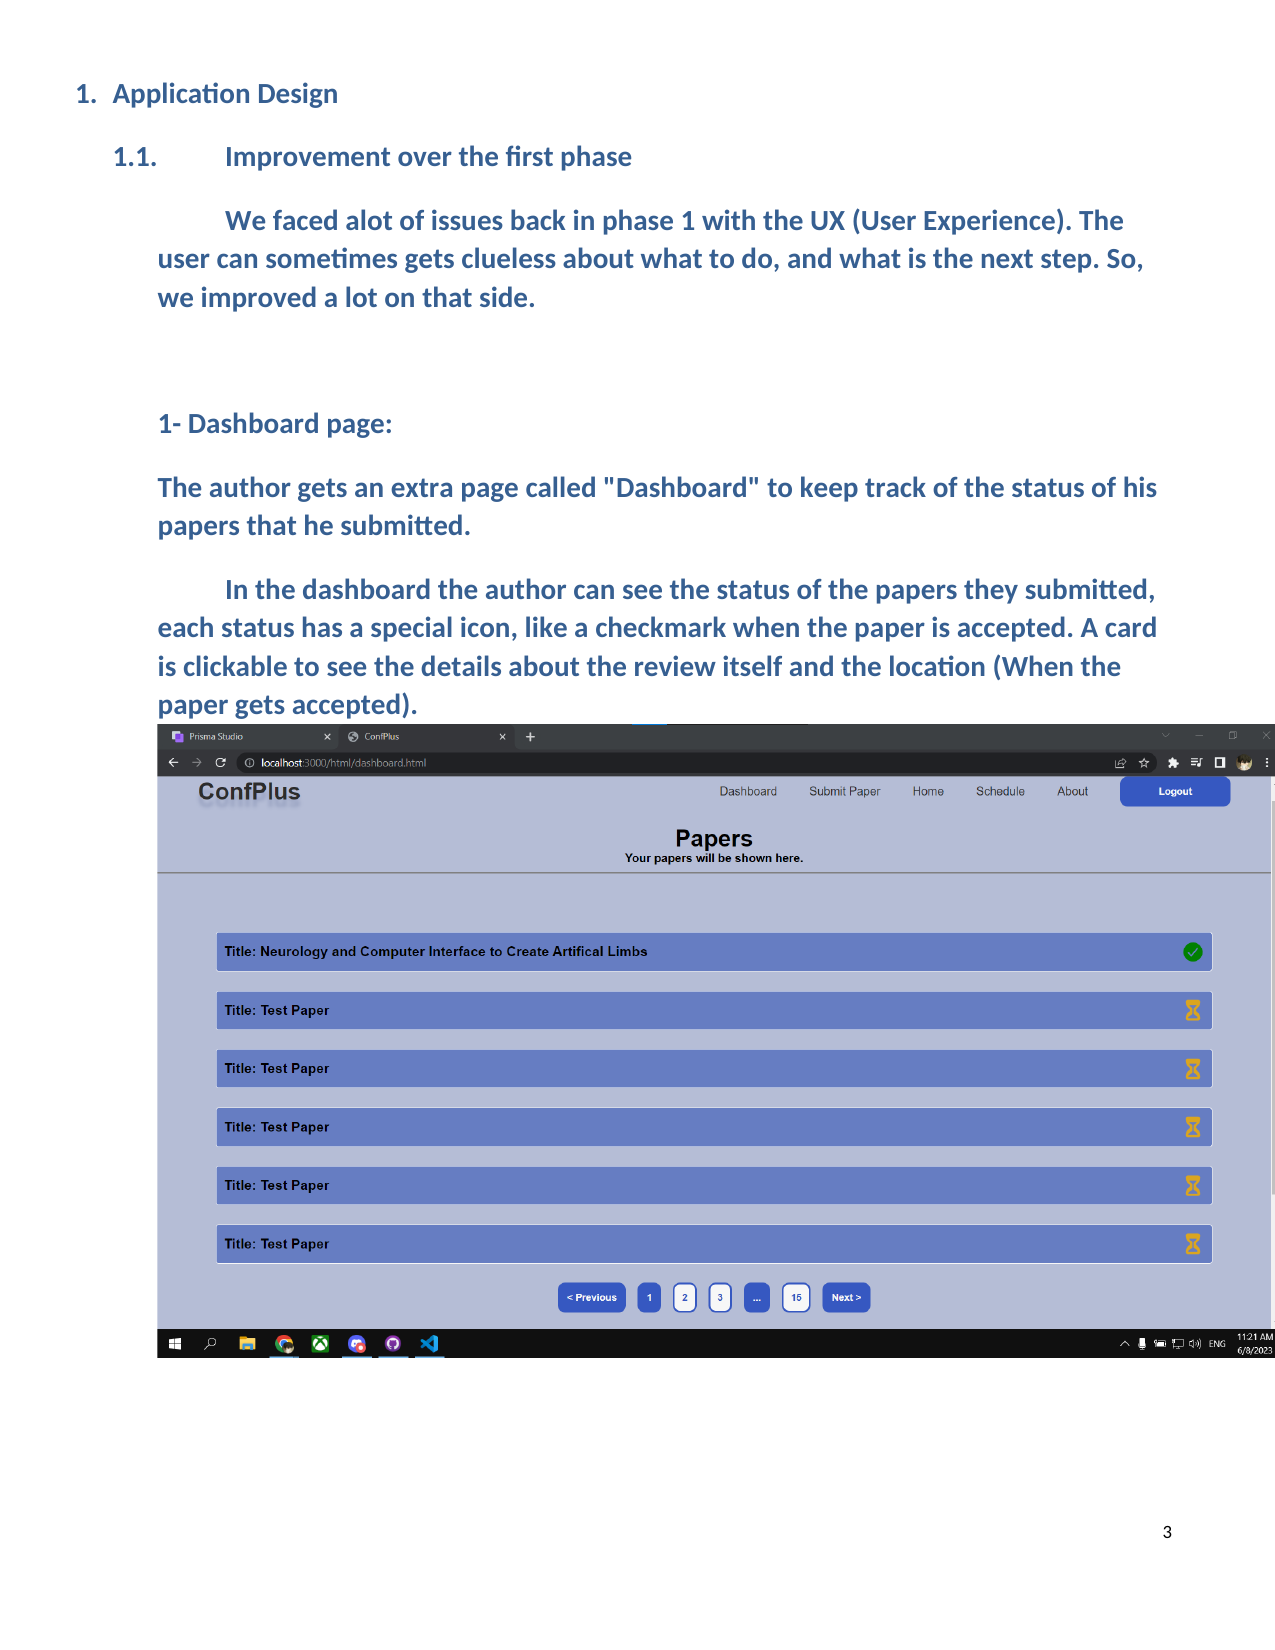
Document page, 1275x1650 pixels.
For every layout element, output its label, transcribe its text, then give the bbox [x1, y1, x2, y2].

subtitle The author gets an extra page called "Dashboard" to keep track of the status of his papers that he submitted. [157, 469, 1173, 543]
subtitle Application Design [75, 75, 1173, 111]
subtitle Improvement over the first phase [112, 138, 1200, 174]
picture [157, 724, 1275, 1358]
subtitle 1- Dashboard page: [157, 406, 1173, 441]
subtitle We faced alot of issues back in phase 1 with the UX (User Experience). The user can sometimes gets clueless about what to do, and what is the next step. So, we improved a lot on that side. [157, 202, 1173, 314]
subtitle In the dashboard the author can see the status of the papers they submitted, each status has a special icon, like a checkmark when the paper is accepted. A card is clickable to see the details about the review itself and the location (When the paper gets accepted). [157, 571, 1173, 724]
